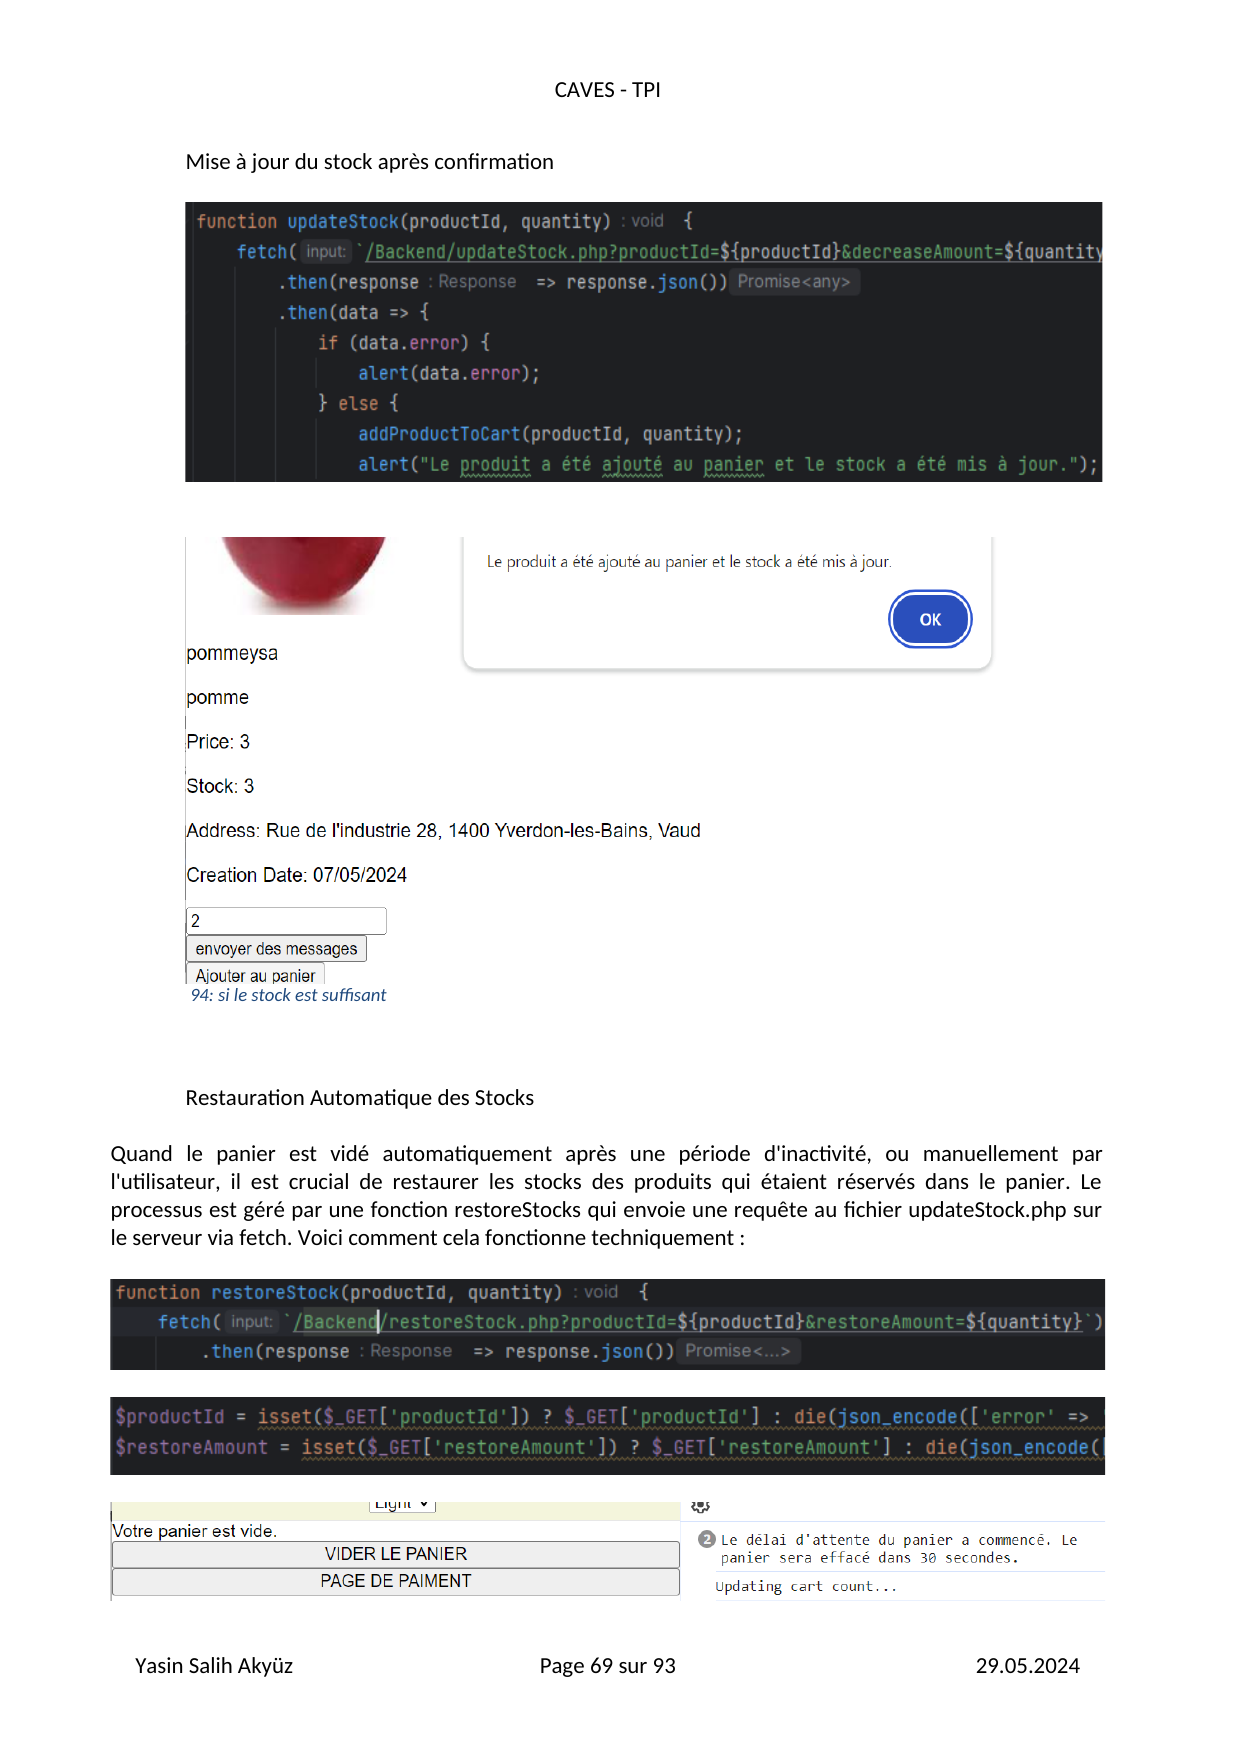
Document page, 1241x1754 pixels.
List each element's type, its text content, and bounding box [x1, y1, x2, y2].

picture [110, 1502, 1106, 1601]
text Restauration Automatique des Stocks [110, 1083, 1105, 1111]
picture [110, 1279, 1106, 1370]
picture [110, 1397, 1106, 1475]
picture [185, 202, 1103, 482]
text 94: si le stock est suffisant [110, 983, 1105, 1006]
text Mise à jour du stock après confirmation [110, 147, 1105, 175]
picture [185, 537, 1103, 984]
text Quand le panier est vidé automatiquement après une période d'inactivité, ou manuellement par l'utilisateur, il est crucial de restaurer les stocks des produits qui étaient réservés dans le panier. Le processus est géré par une fonction restoreStocks qui envoie une requête au fichier updateStock.php sur le serveur via fetch. Voici comment cela fonctionne techniquement : [110, 1139, 1105, 1251]
